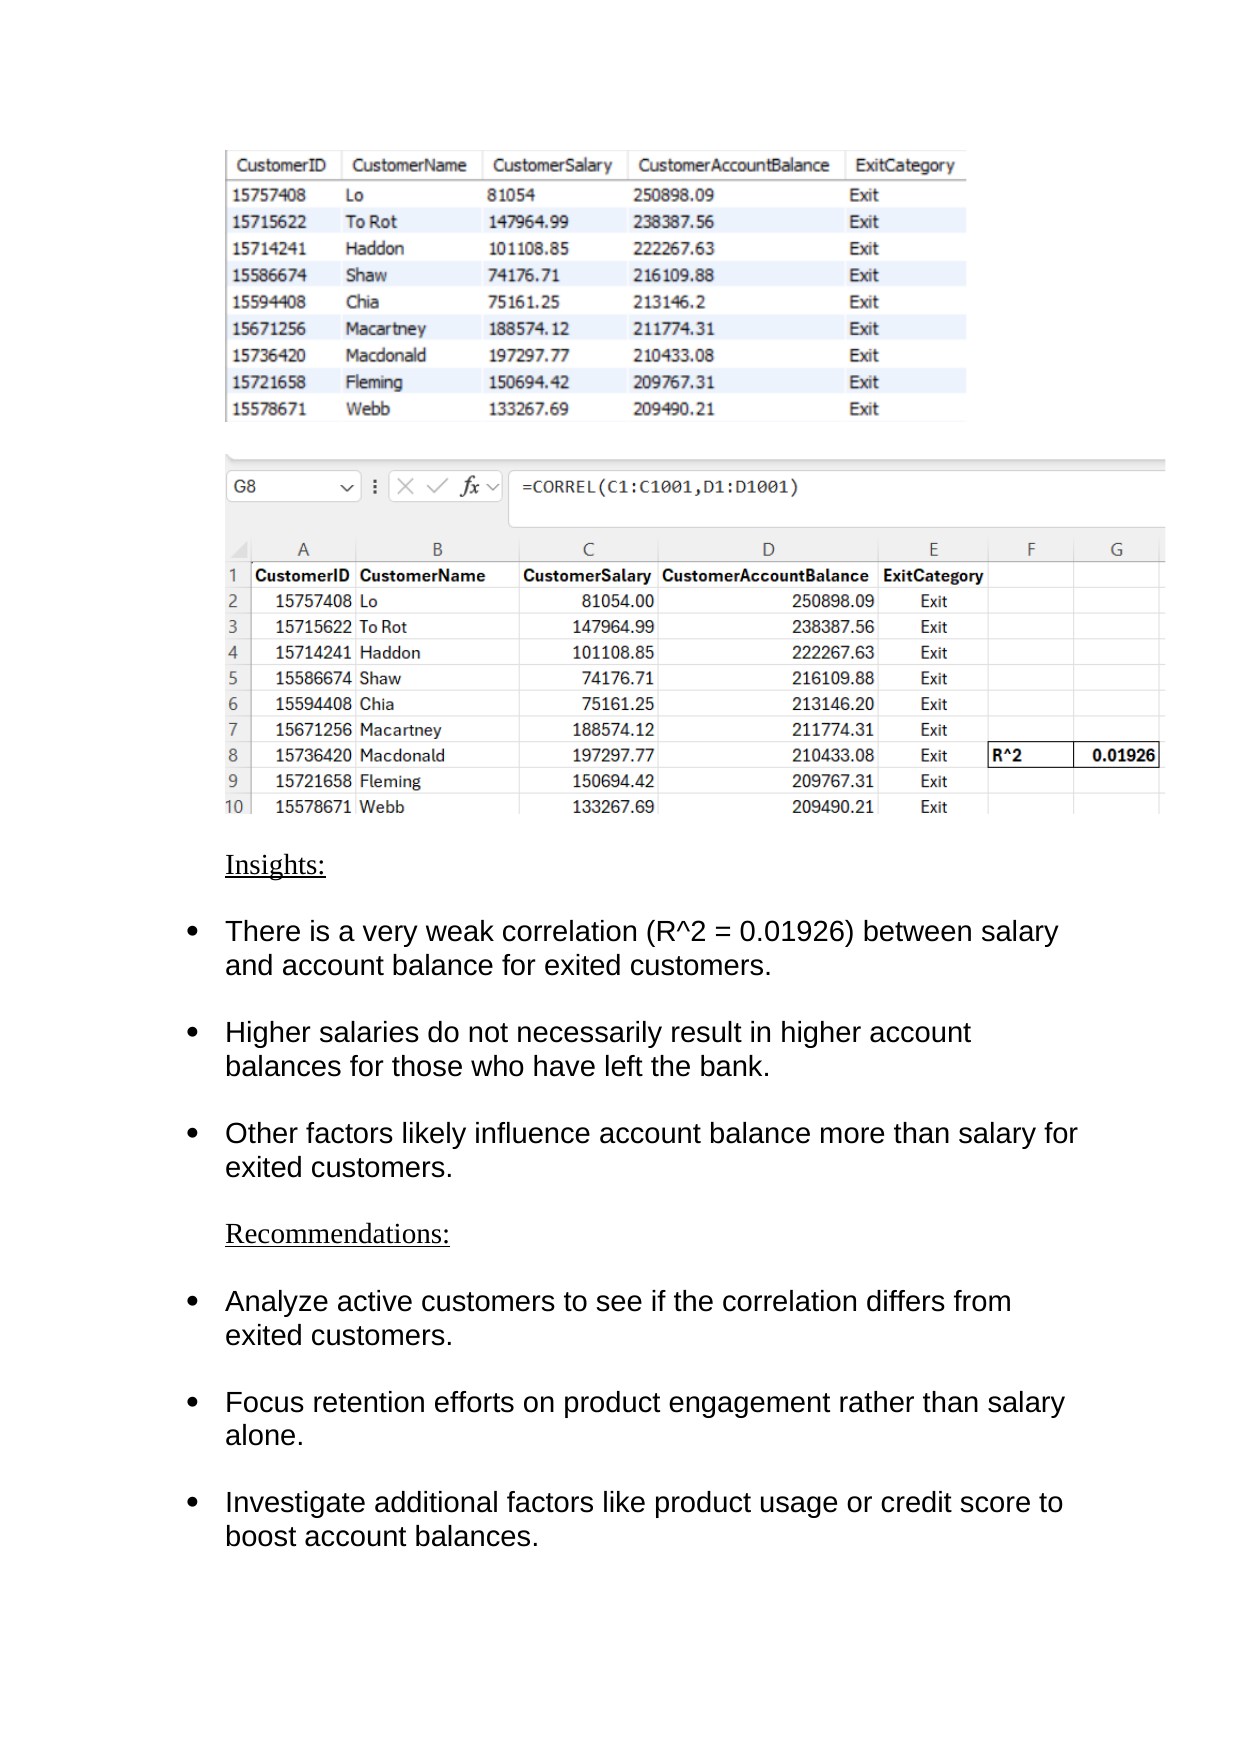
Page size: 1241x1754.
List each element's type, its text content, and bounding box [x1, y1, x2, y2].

list Analyze active customers to see if the correlation differs from exited customers. [187, 1284, 1090, 1351]
list Recommendations: [225, 1217, 1090, 1250]
list Investigate additional factors like product usage or credit score to boost account balances. [187, 1485, 1090, 1553]
list Other factors likely influence account balance more than salary for exited customers. [187, 1116, 1090, 1183]
list Higher salaries do not necessarily result in higher account balances for those who have left the bank. [187, 1015, 1090, 1082]
list There is a very weak correlation (R^2 = 0.01926) between salary and account balance for exited customers. [187, 914, 1090, 981]
picture [225, 150, 967, 422]
list Focus retention efforts on product engagement rather than salary alone. [187, 1384, 1090, 1452]
list Insights: [225, 847, 1090, 881]
picture [225, 454, 1166, 814]
